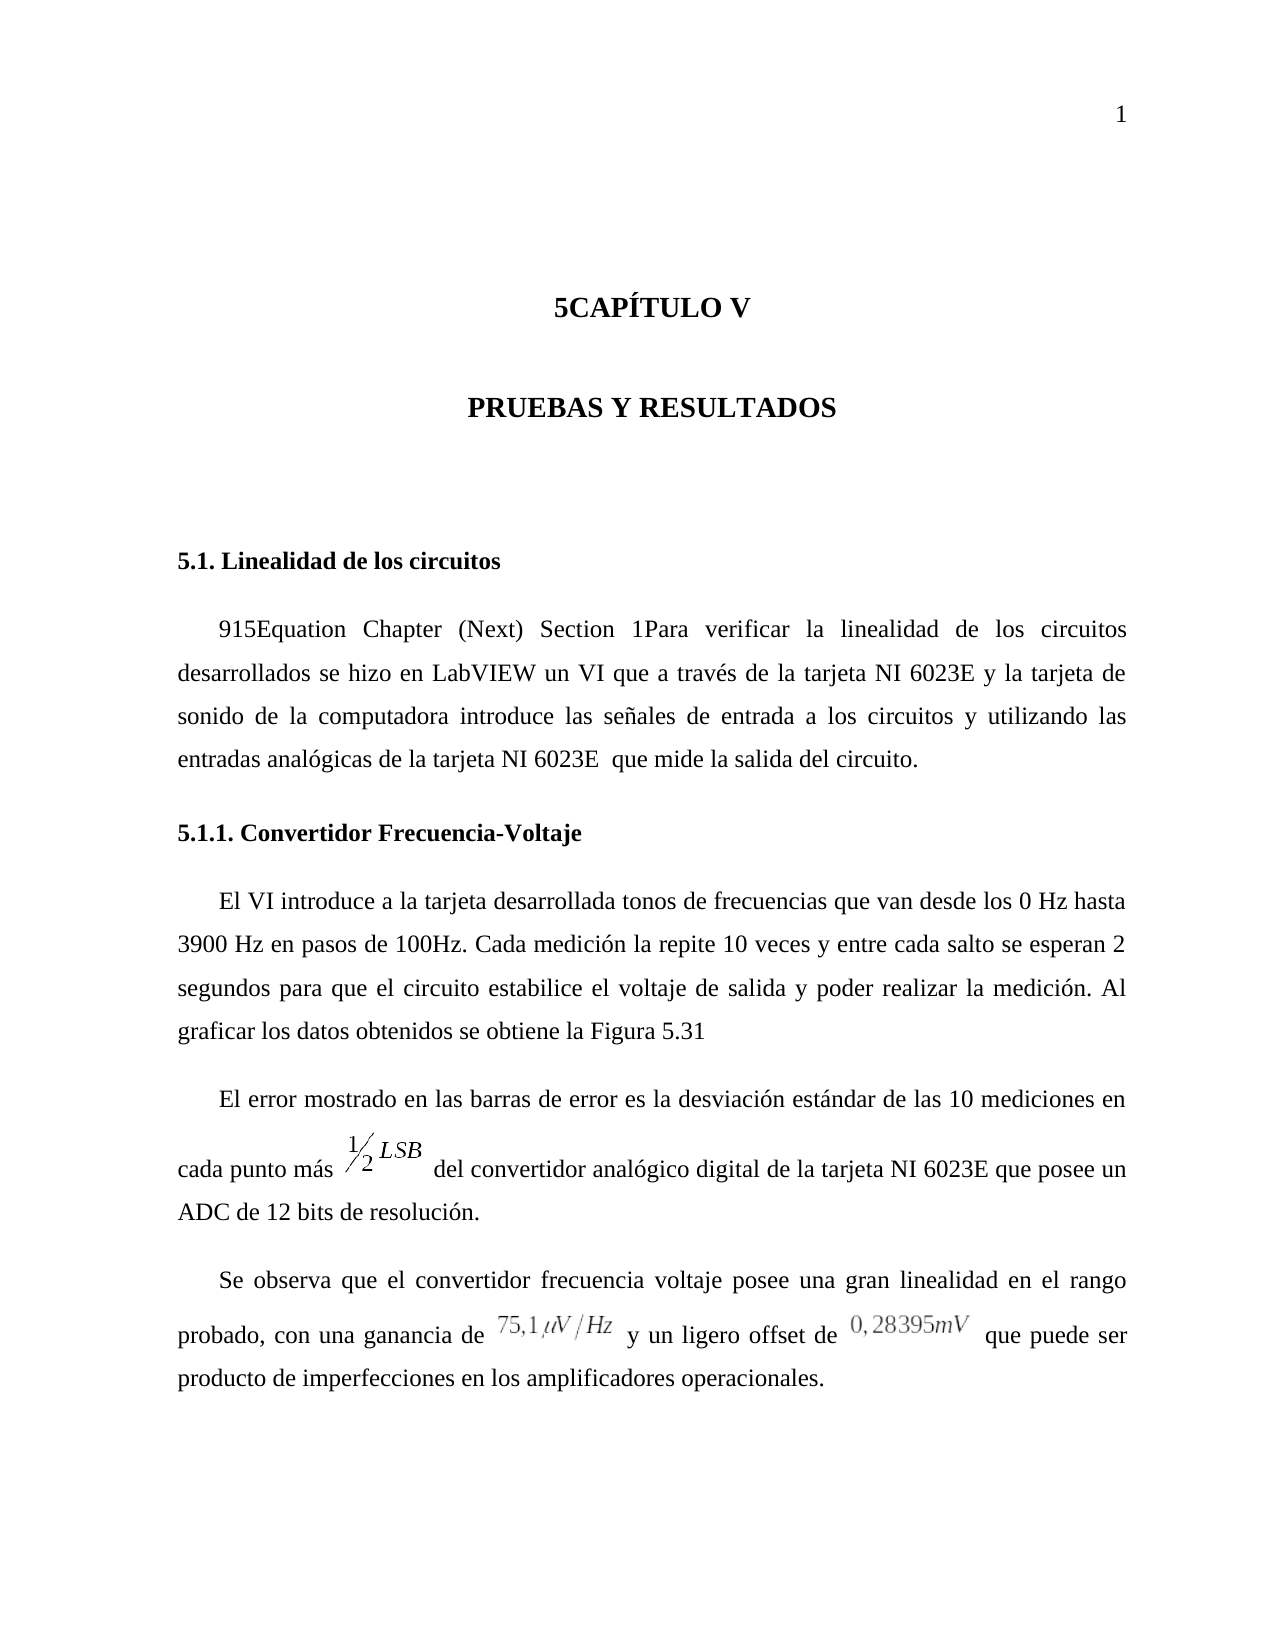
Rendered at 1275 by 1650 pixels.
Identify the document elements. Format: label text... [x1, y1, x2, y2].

text Se observa que el convertidor frecuencia voltaje posee una gran linealidad en el rango probado, con una ganancia de y un ligero offset de que puede ser producto de imperfecciones en los amplificadores operacionales. [177, 1265, 1127, 1392]
text Para verificar la linealidad de los circuitos desarrollados se hizo en LabVIEW un VI que a través de la tarjeta NI 6023E y la tarjeta de sonido de la computadora introduce las señales de entrada a los circuitos y utilizando las entradas analógicas de la tarjeta NI 6023E que mide la salida del circuito. [177, 614, 1127, 773]
subtitle Capítulo V PRUEBAS Y RESULTADOS [177, 290, 1127, 424]
subtitle Linealidad de los circuitos [177, 546, 1127, 575]
text El error mostrado en las barras de error es la desviación estándar de las 10 mediciones en cada punto más del convertidor analógico digital de la tarjeta NI 6023E que posee un ADC de 12 bits de resolución. [177, 1084, 1127, 1226]
subtitle Convertidor Frecuencia-Voltaje [177, 818, 1127, 847]
